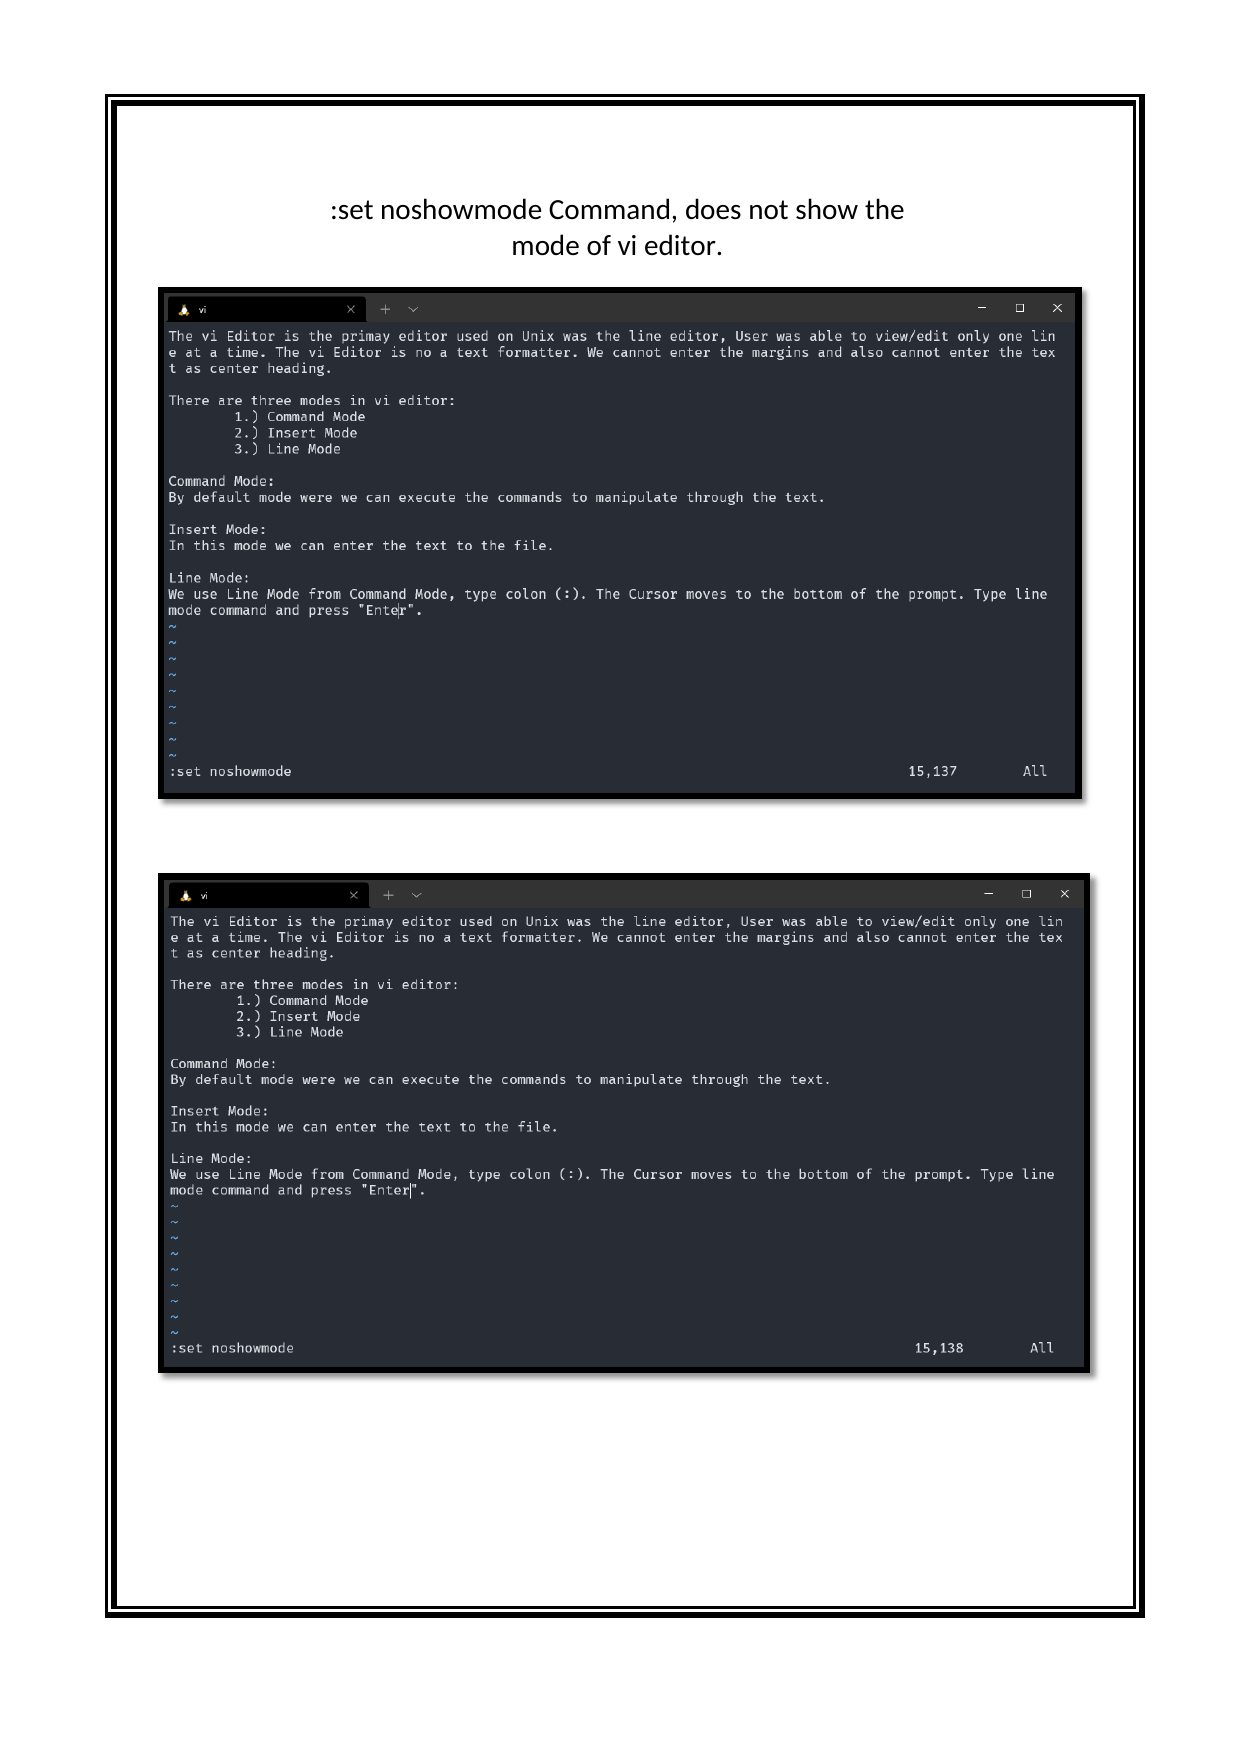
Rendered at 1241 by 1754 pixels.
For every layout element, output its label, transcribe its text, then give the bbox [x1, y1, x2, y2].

picture [153, 869, 1104, 1386]
picture [153, 282, 1094, 812]
text :set noshowmode Command, does not show the mode of vi editor. [309, 191, 925, 263]
